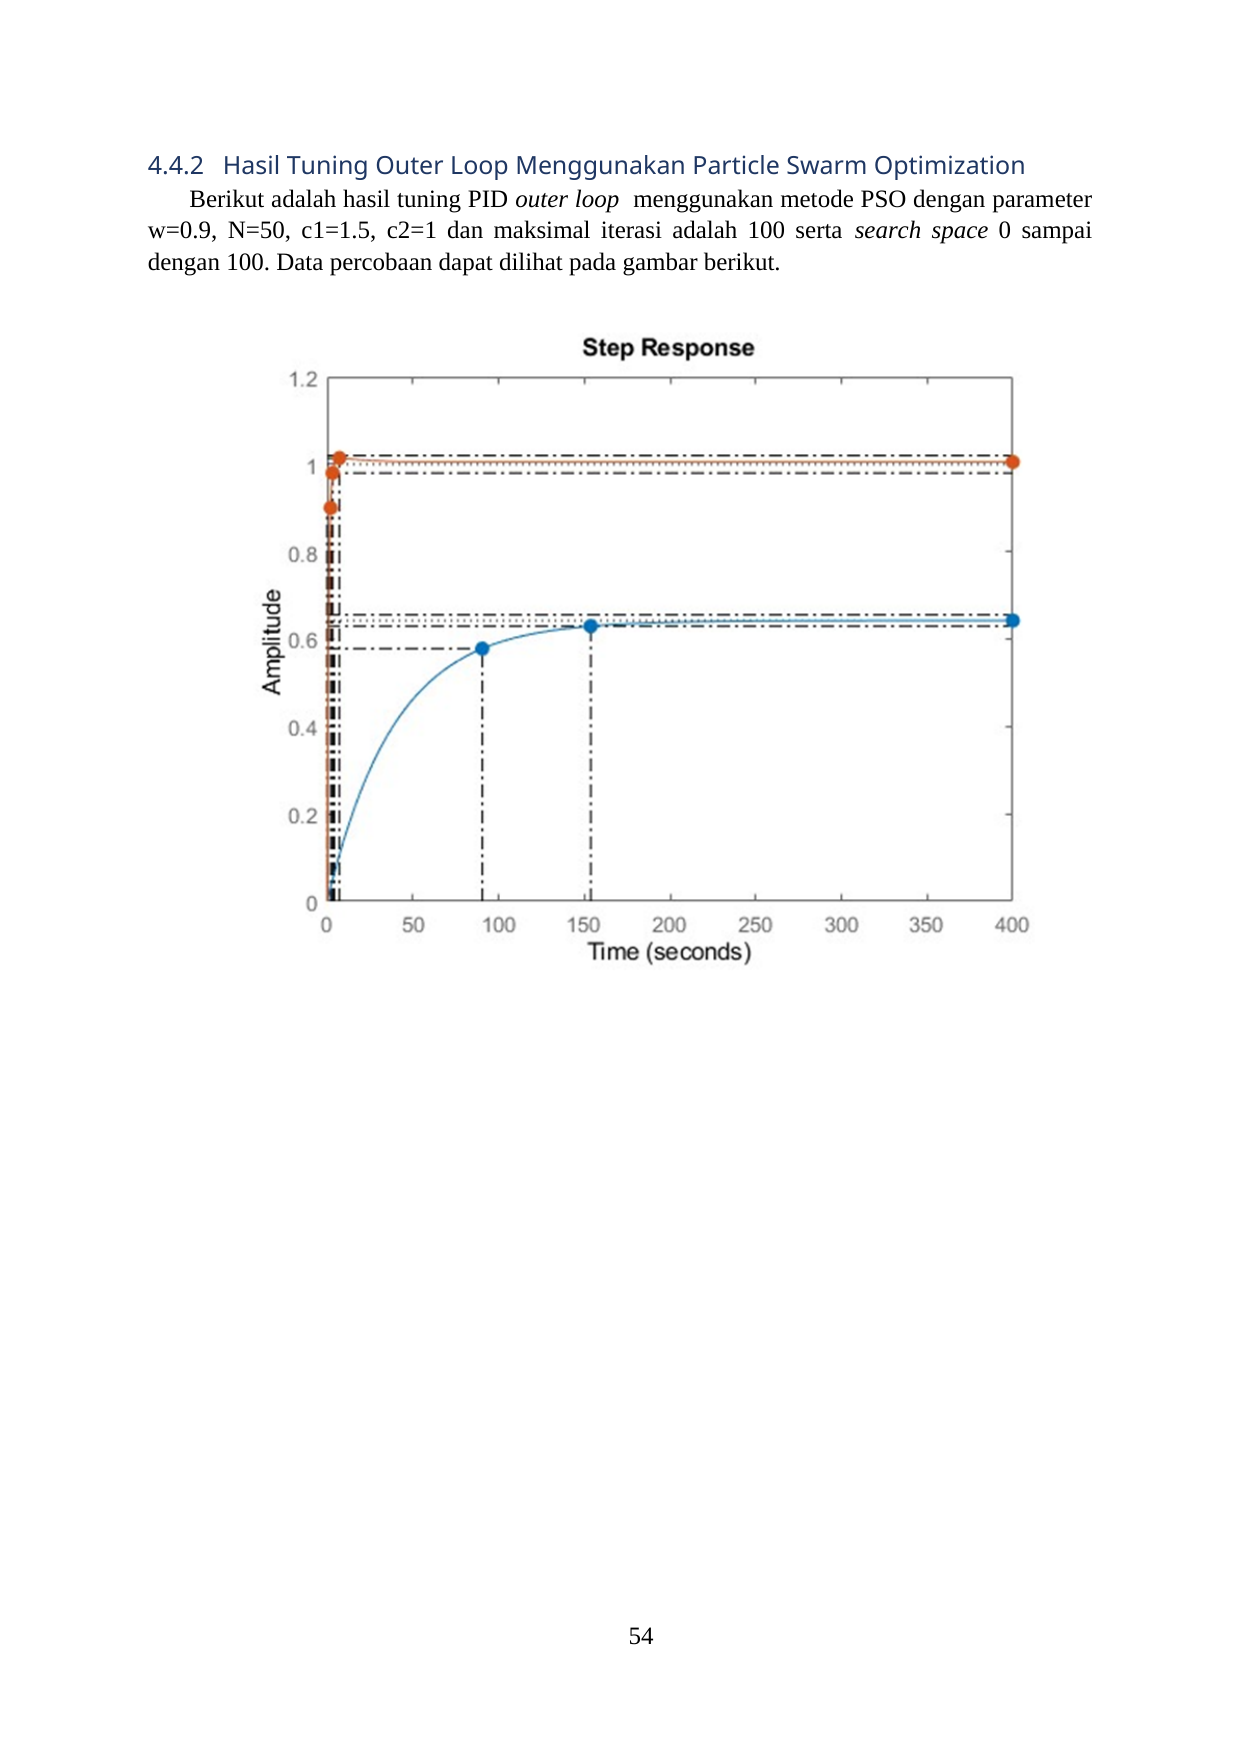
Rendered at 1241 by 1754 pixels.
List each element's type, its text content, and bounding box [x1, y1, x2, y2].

picture [189, 294, 1098, 976]
text Berikut adalah hasil tuning PID outer loop menggunakan metode PSO dengan parameter w=0.9, N=50, c1=1.5, c2=1 dan maksimal iterasi adalah 100 serta search space 0 sampai dengan 100. Data percobaan dapat dilihat pada gambar berikut. [148, 184, 1092, 275]
subtitle Hasil Tuning Outer Loop Menggunakan Particle Swarm Optimization [148, 148, 1092, 182]
